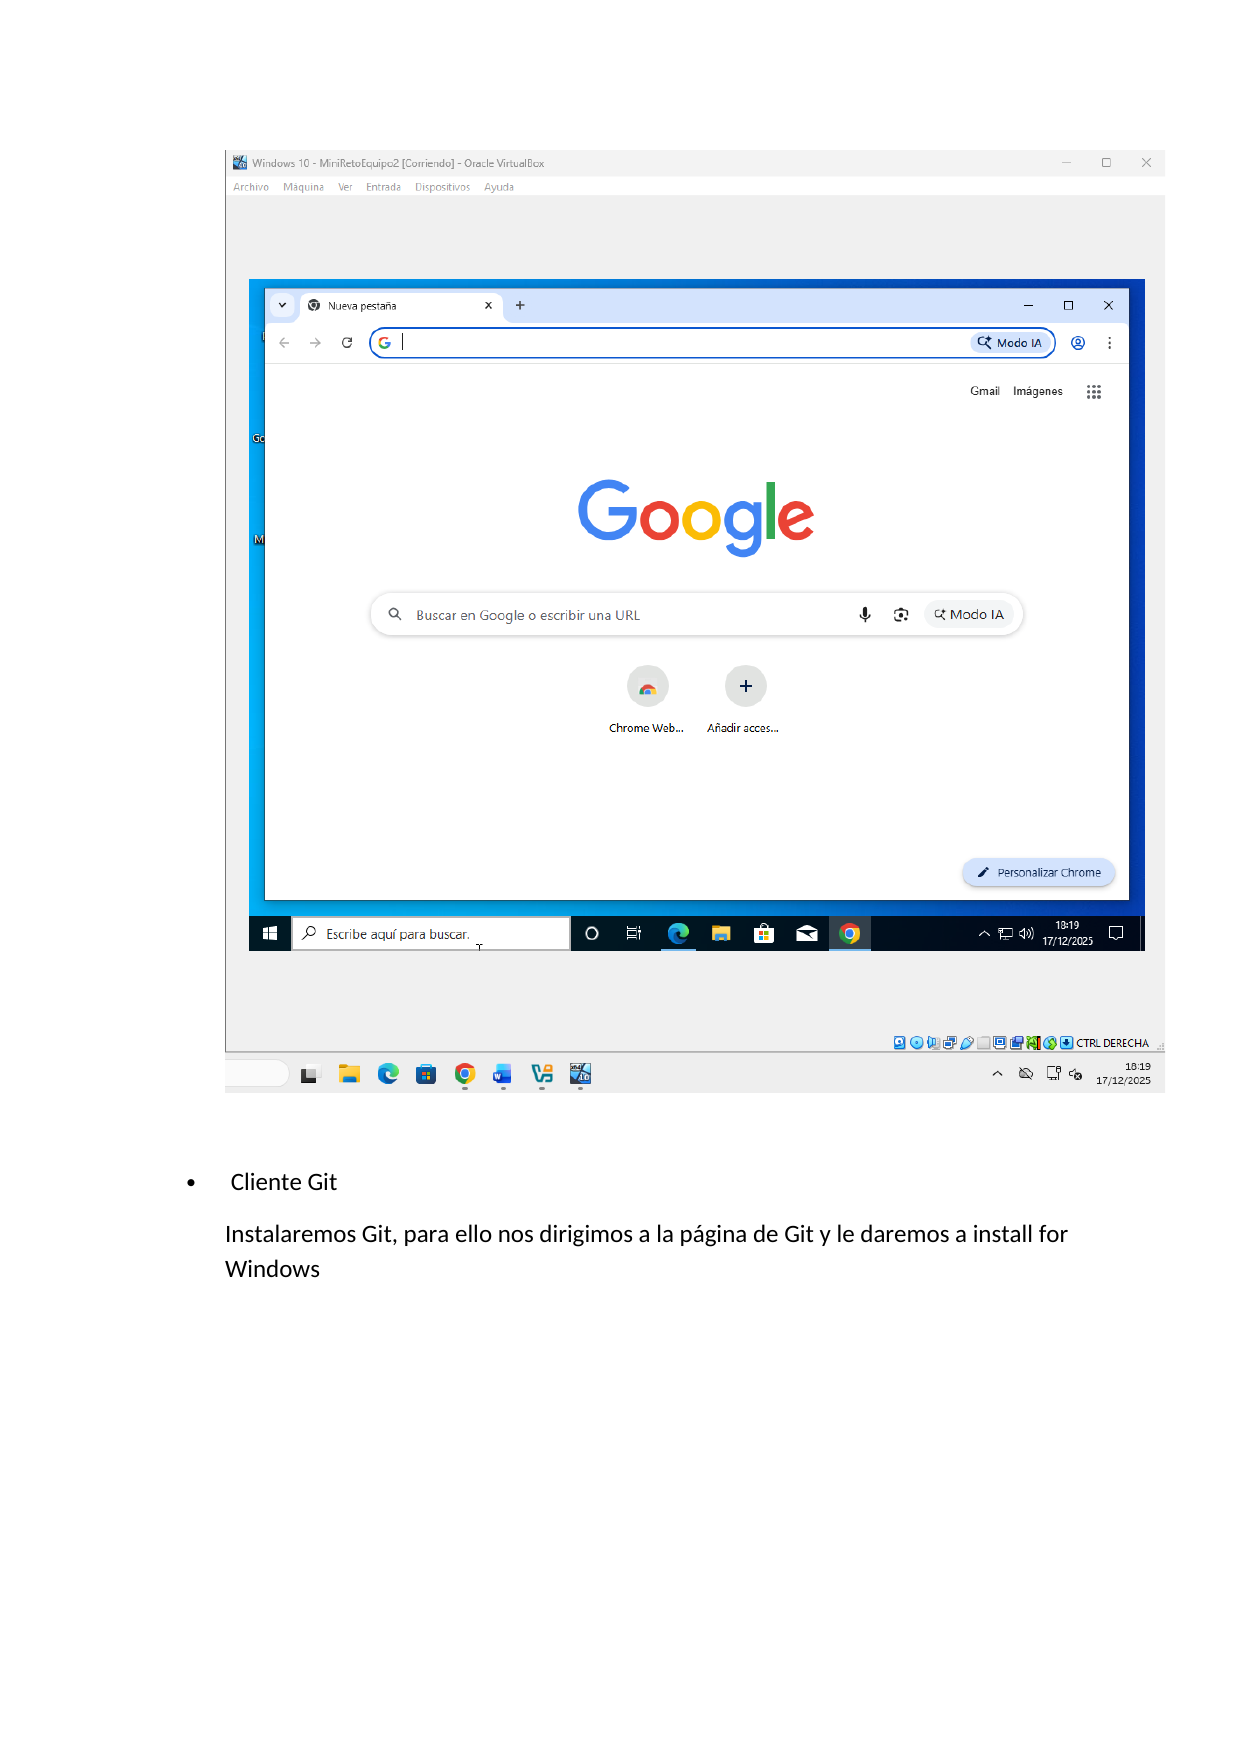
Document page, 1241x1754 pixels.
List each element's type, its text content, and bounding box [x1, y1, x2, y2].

text Instalaremos Git, para ello nos dirigimos a la página de Git y le daremos a install for Windows [225, 1218, 1090, 1284]
list Cliente Git [187, 1166, 1090, 1197]
picture [225, 150, 1166, 1093]
